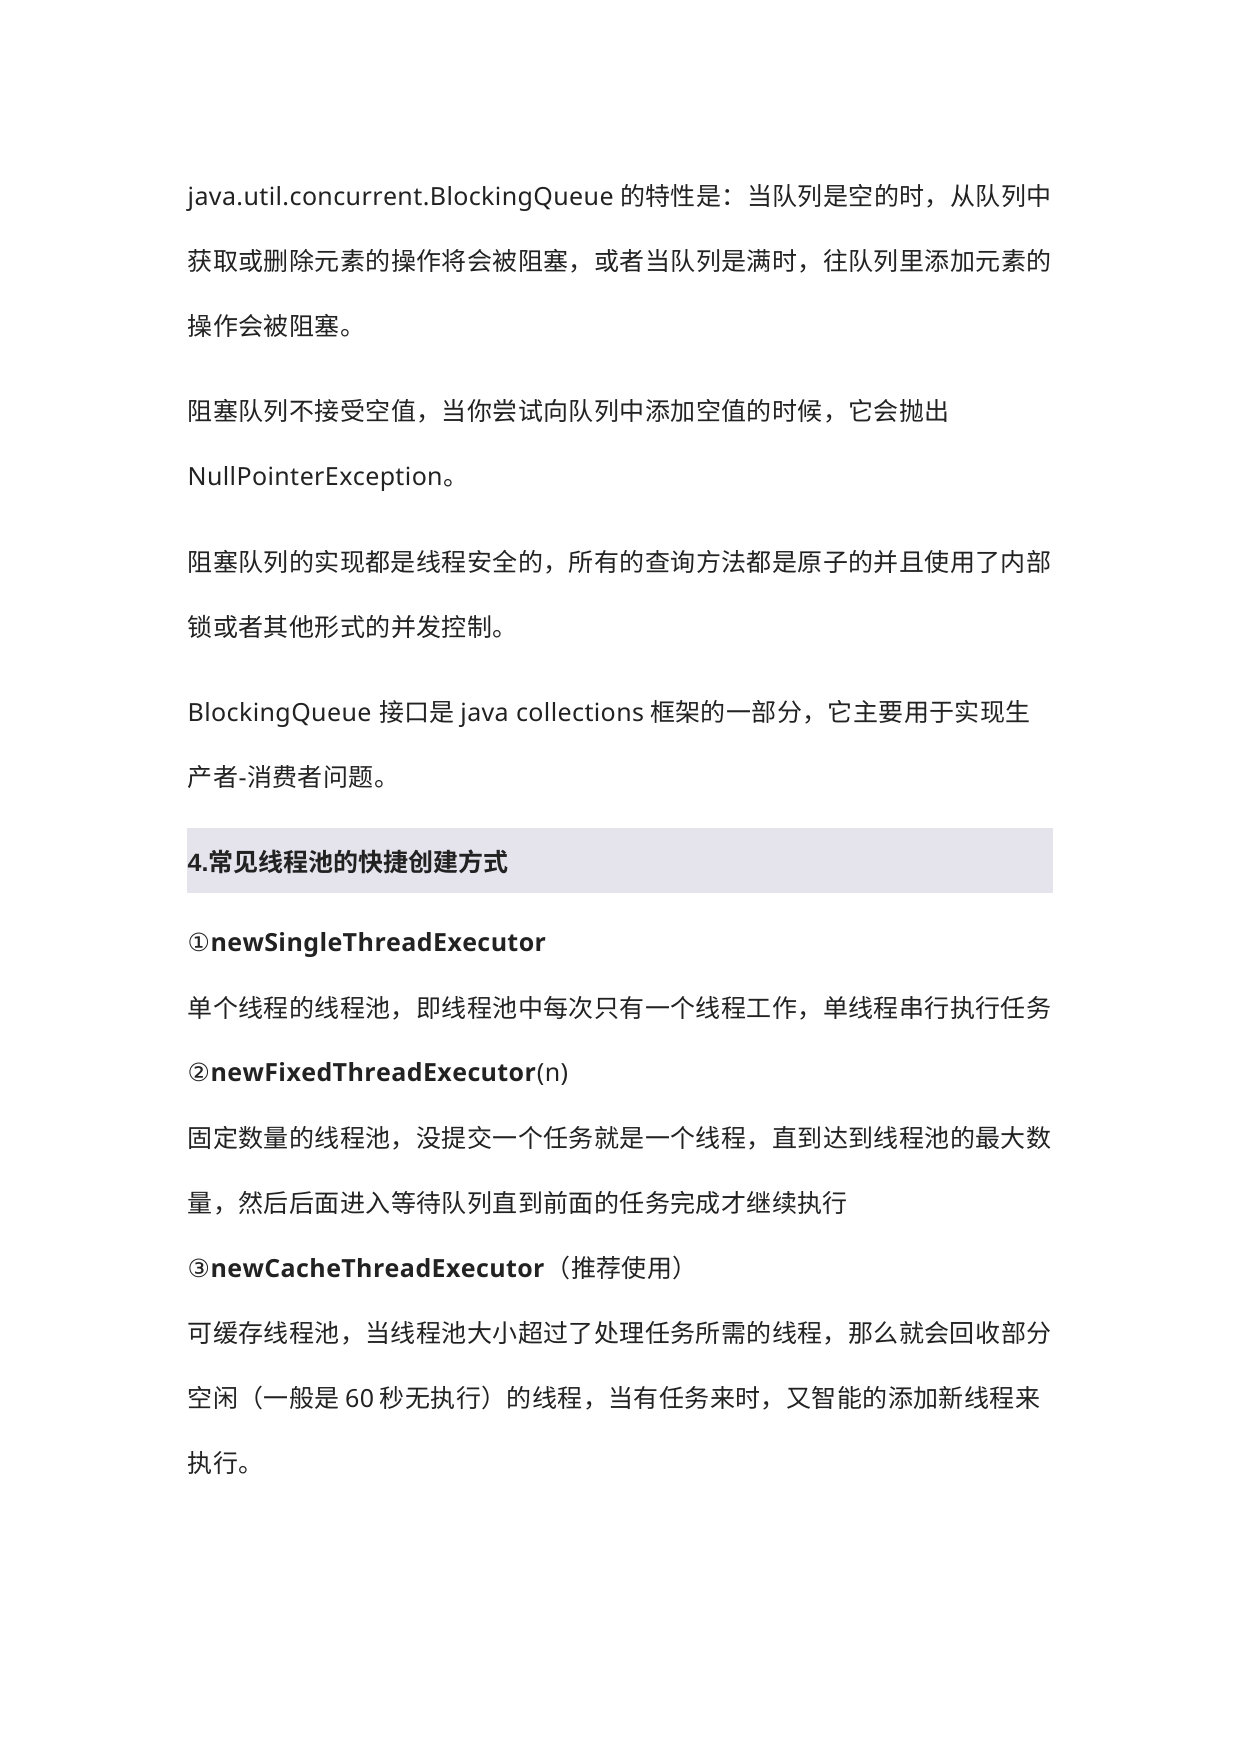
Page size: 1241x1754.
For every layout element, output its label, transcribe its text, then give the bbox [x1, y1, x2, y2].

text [187, 909, 1053, 1494]
text java.util.concurrent.BlockingQueue的特性是：当队列是空的时，从队列中获取或删除元素的操作将会被阻塞，或者当队列是满时，往队列里添加元素的操作会被阻塞。 [187, 162, 1053, 357]
text 4.常见线程池的快捷创建方式 [187, 828, 1053, 893]
text 阻塞队列的实现都是线程安全的，所有的查询方法都是原子的并且使用了内部锁或者其他形式的并发控制。 [187, 528, 1053, 658]
text BlockingQueue 接口是java collections框架的一部分，它主要用于实现生产者-消费者问题。 [187, 678, 1053, 808]
text 阻塞队列不接受空值，当你尝试向队列中添加空值的时候，它会抛出NullPointerException。 [187, 377, 1053, 507]
